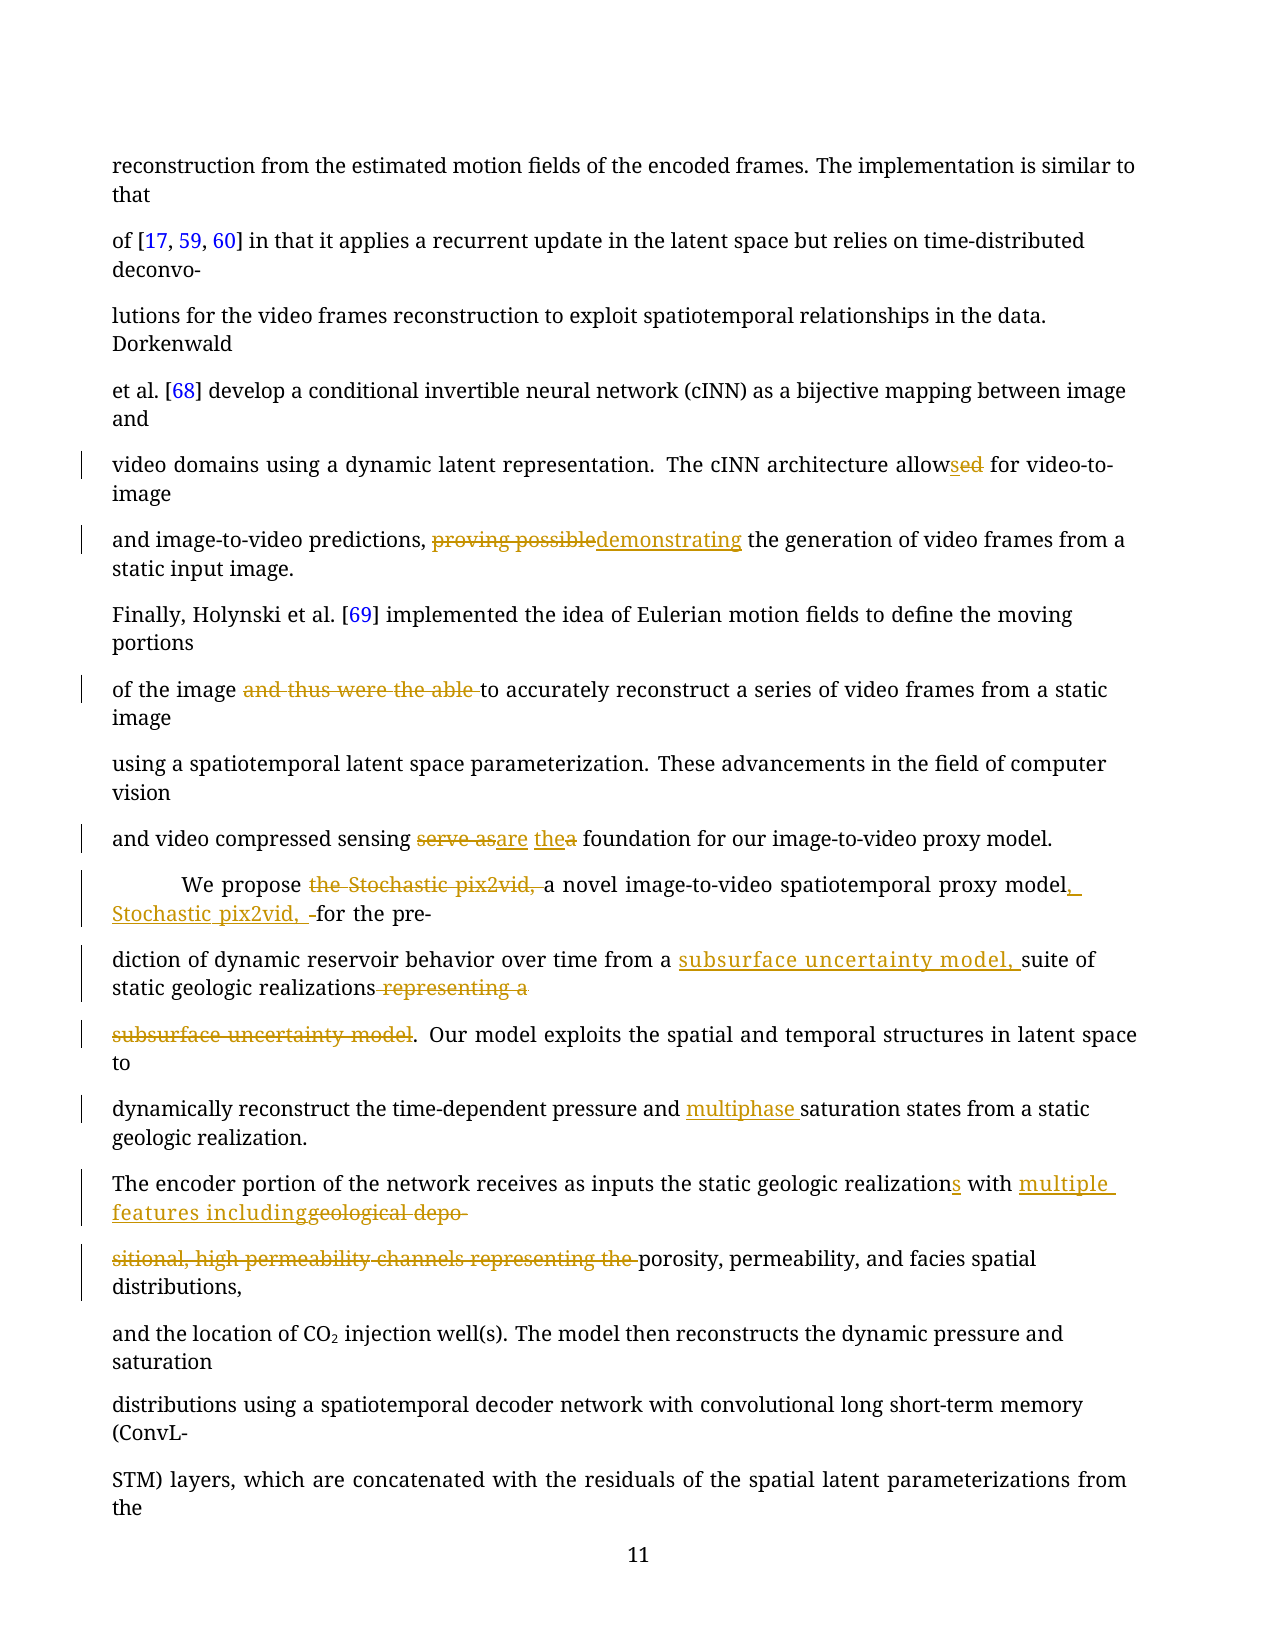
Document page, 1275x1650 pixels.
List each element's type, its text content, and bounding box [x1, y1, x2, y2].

text of the image to accurately reconstruct a series of video frames from a static image [112, 675, 1142, 732]
text and image-to-video predictions, the generation of video frames from a static input image. [112, 525, 1142, 582]
text using a spatiotemporal latent space parameterization. These advancements in the field of computer vision [112, 749, 1142, 806]
text and video compressed sensing foundation for our image-to-video proxy model. [112, 824, 1142, 853]
text The encoder portion of the network receives as inputs the static geologic realization with [112, 1169, 1142, 1226]
text porosity, permeability, and facies spatial distributions, [112, 1244, 1142, 1301]
text and the location of CO2 injection well(s). The model then reconstructs the dynamic pressure and saturation [112, 1319, 1142, 1376]
text . Our model exploits the spatial and temporal structures in latent space to [112, 1020, 1142, 1077]
text We propose a novel image-to-video spatiotemporal proxy modelfor the pre- [112, 870, 1142, 927]
text reconstruction from the estimated motion fields of the encoded frames. The implementation is similar to that [112, 152, 1142, 208]
text et al. [68] develop a conditional invertible neural network (cINN) as a bijective mapping between image and [112, 376, 1142, 433]
text video domains using a dynamic latent representation. The cINN architecture allow for video-to-image [112, 451, 1142, 507]
text distributions using a spatiotemporal decoder network with convolutional long short-term memory (ConvL- [112, 1390, 1142, 1447]
text dynamically reconstruct the time-dependent pressure and saturation states from a static geologic realization. [112, 1094, 1142, 1151]
text of [17, 59, 60] in that it applies a recurrent update in the latent space but relies on time-distributed deconvo- [112, 226, 1142, 283]
text STM) layers, which are concatenated with the residuals of the spatial latent parameterizations from the [112, 1465, 1142, 1522]
text lutions for the video frames reconstruction to exploit spatiotemporal relationships in the data. Dorkenwald [112, 301, 1142, 358]
text Finally, Holynski et al. [69] implemented the idea of Eulerian motion fields to define the moving portions [112, 600, 1142, 657]
text diction of dynamic reservoir behavior over time from a suite of static geologic realizations [112, 945, 1142, 1002]
